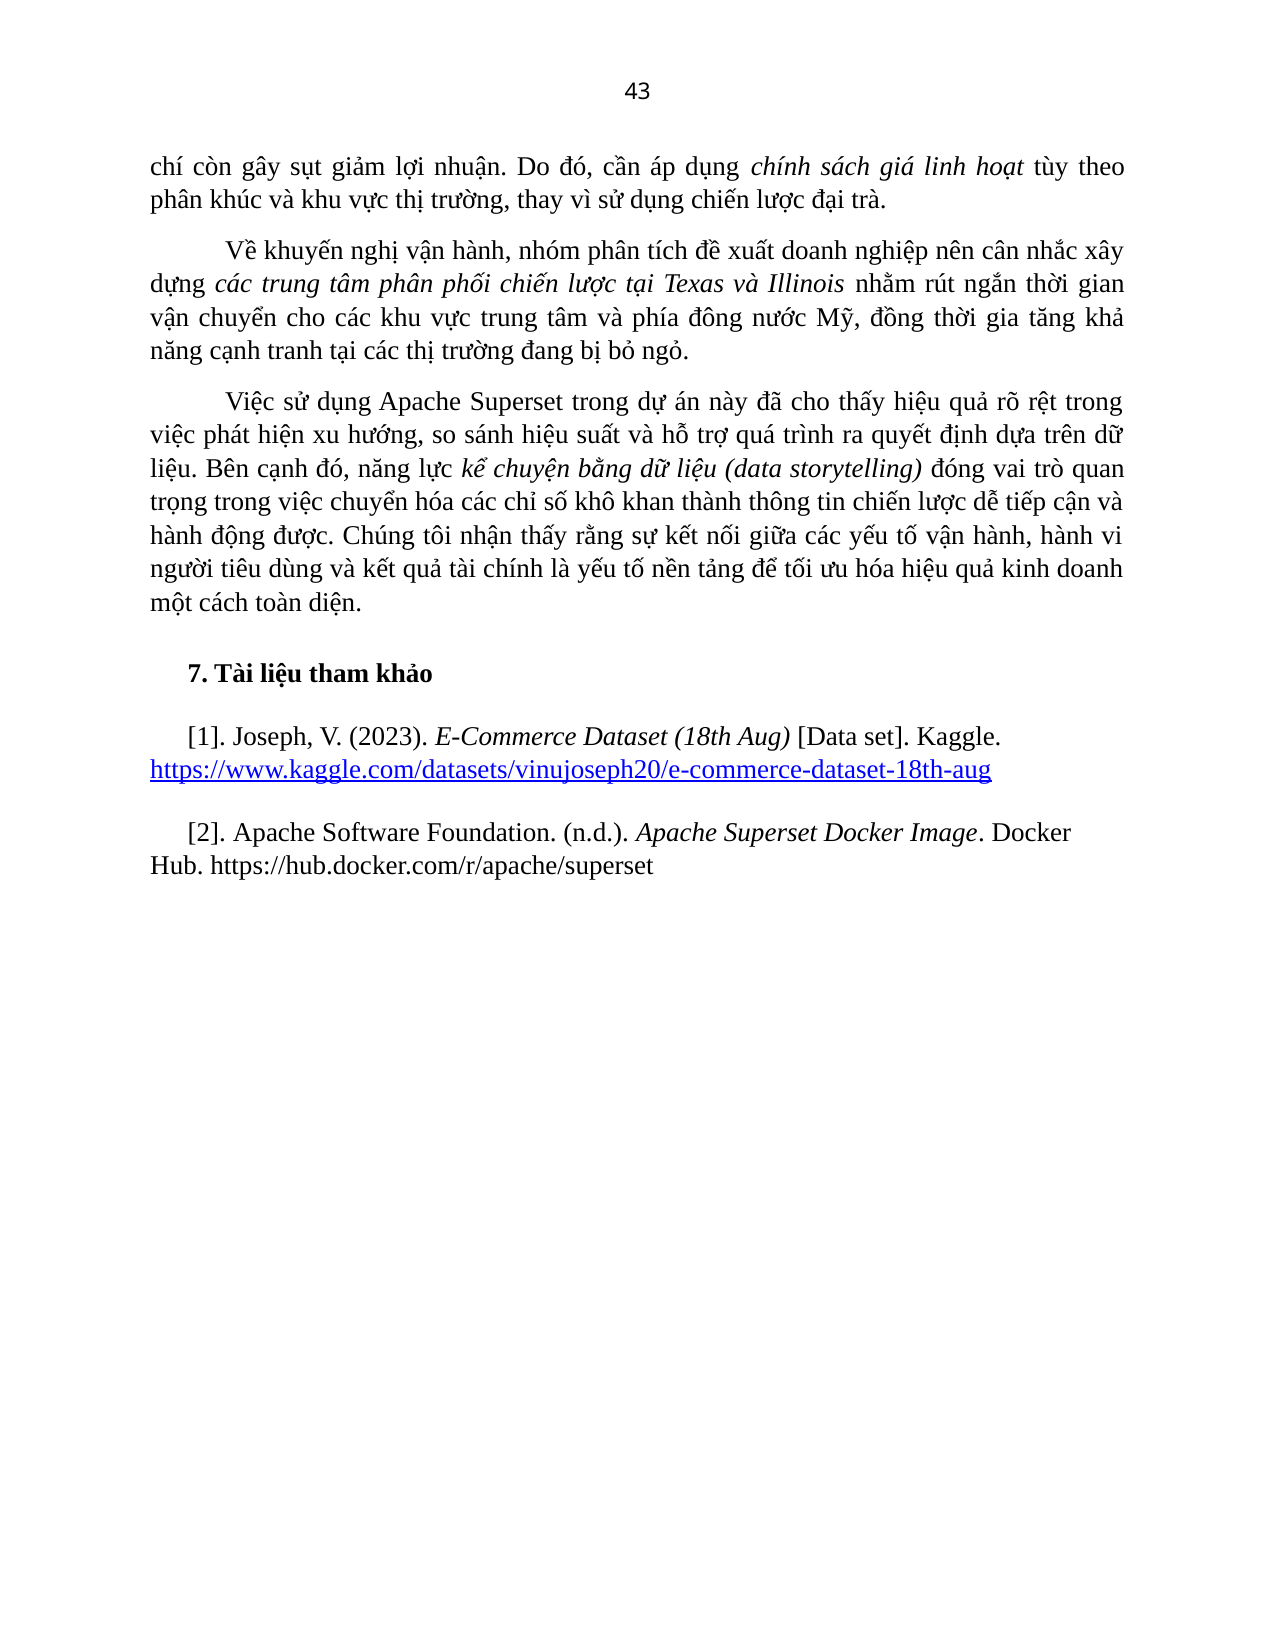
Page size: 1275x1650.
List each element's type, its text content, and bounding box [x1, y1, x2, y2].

text [1]. Joseph, V. (2023). E-Commerce Dataset (18th Aug) [Data set]. Kaggle. https://www.kaggle.com/datasets/vinujoseph20/e-commerce-dataset-18th-aug [150, 719, 1125, 784]
text Việc sử dụng Apache Superset trong dự án này đã cho thấy hiệu quả rõ rệt trong việc phát hiện xu hướng, so sánh hiệu suất và hỗ trợ quá trình ra quyết định dựa trên dữ liệu. Bên cạnh đó, năng lực kể chuyện bằng dữ liệu (data storytelling) đóng vai trò quan trọng trong việc chuyển hóa các chỉ số khô khan thành thông tin chiến lược dễ tiếp cận và hành động được. Chúng tôi nhận thấy rằng sự kết nối giữa các yếu tố vận hành, hành vi người tiêu dùng và kết quả tài chính là yếu tố nền tảng để tối ưu hóa hiệu quả kinh doanh một cách toàn diện. [150, 384, 1125, 617]
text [150, 150, 1125, 215]
subtitle 7. Tài liệu tham khảo [187, 657, 1125, 688]
text Về khuyến nghị vận hành, nhóm phân tích đề xuất doanh nghiệp nên cân nhắc xây dựng các trung tâm phân phối chiến lược tại Texas và Illinois nhằm rút ngắn thời gian vận chuyển cho các khu vực trung tâm và phía đông nước Mỹ, đồng thời gia tăng khả năng cạnh tranh tại các thị trường đang bị bỏ ngỏ. [150, 234, 1125, 366]
text [2]. Apache Software Foundation. (n.d.). Apache Superset Docker Image. Docker Hub. https://hub.docker.com/r/apache/superset [150, 816, 1125, 914]
